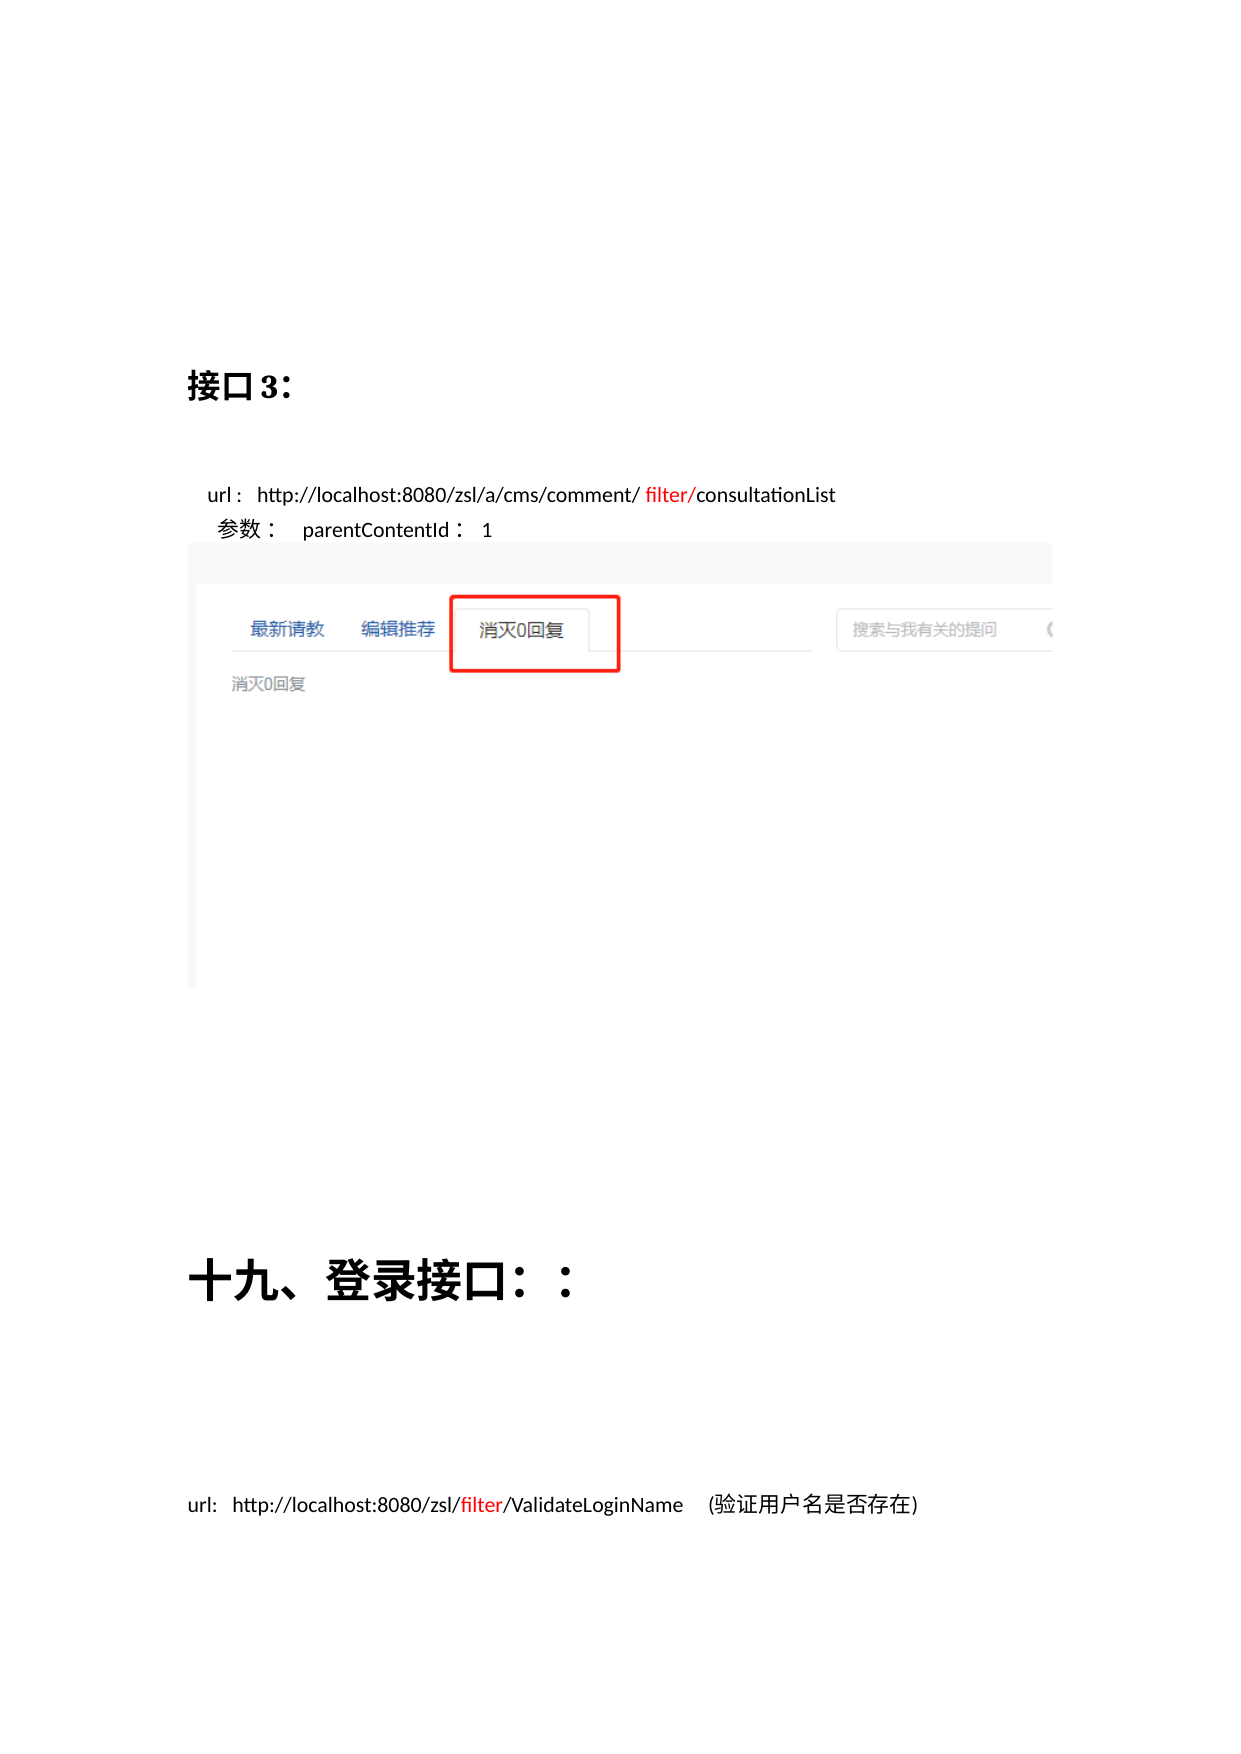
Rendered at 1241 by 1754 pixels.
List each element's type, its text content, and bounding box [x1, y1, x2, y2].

picture [187, 543, 1053, 988]
text 参数 ： parentContentId ： 1 [187, 511, 1053, 543]
subtitle 接口3： [187, 352, 1053, 417]
text url: http://localhost:8080/zsl/filter/ValidateLoginName (验证用户名是否存在) [187, 1487, 1053, 1519]
text url : http://localhost:8080/zsl/a/cms/comment/ filter/consultationList [187, 479, 1053, 511]
subtitle 十九、登录接口：： [187, 1229, 1053, 1327]
